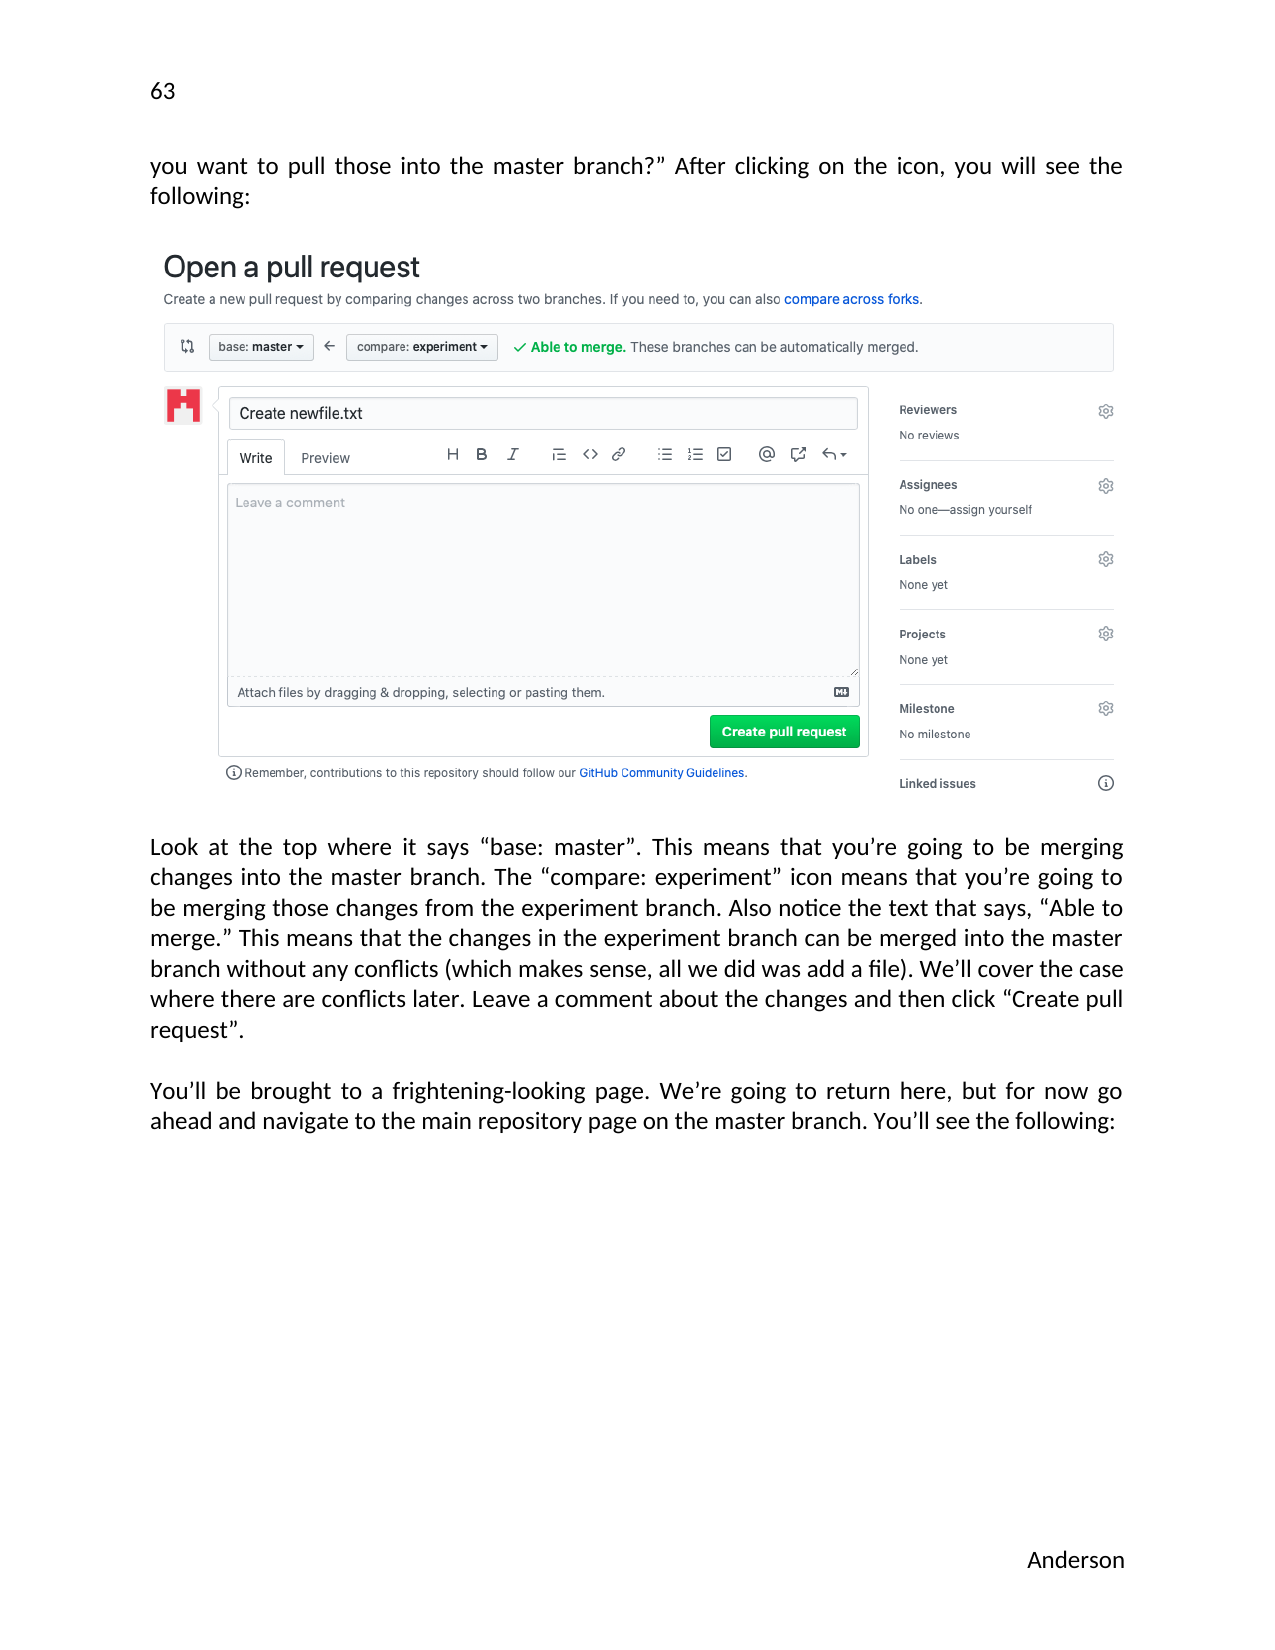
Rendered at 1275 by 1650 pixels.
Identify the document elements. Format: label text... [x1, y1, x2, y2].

text You’ll be brought to a frightening-looking page. We’re going to return here, but for now go ahead and navigate to the main repository page on the master branch. You’ll see the following: [150, 1075, 1125, 1136]
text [150, 150, 1125, 211]
picture [150, 241, 1125, 801]
text Look at the top where it says “base: master”. This means that you’re going to be merging changes into the master branch. The “compare: experiment” icon means that you’re going to be merging those changes from the experiment branch. Also notice the text that says, “Able to merge.” This means that the changes in the experiment branch can be merged into the master branch without any conflicts (which makes sense, all we did was add a file). We’ll cover the case where there are conflicts later. Leave a comment about the changes and then click “Create pull request”. [150, 831, 1125, 1044]
